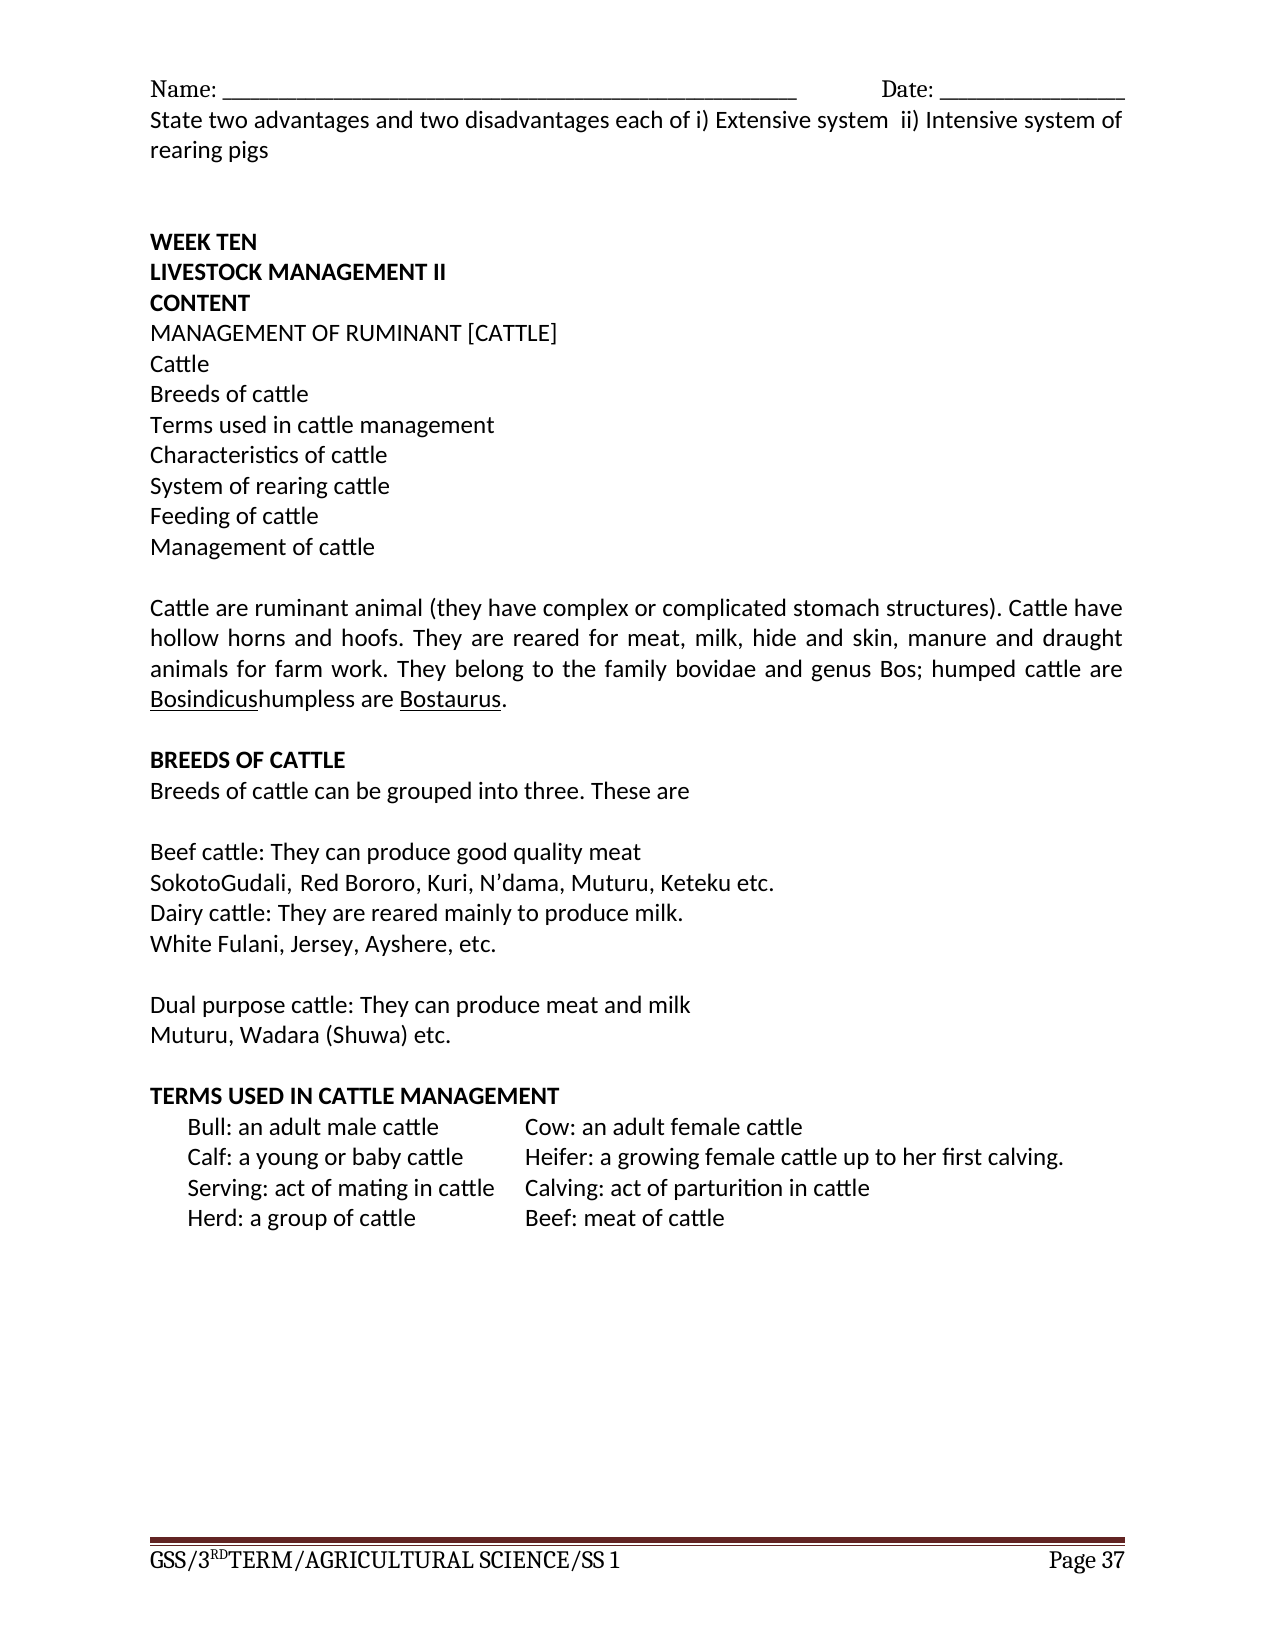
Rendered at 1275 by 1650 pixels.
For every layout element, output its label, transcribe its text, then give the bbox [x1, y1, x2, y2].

text Muturu, Wadara (Shuwa) etc. [150, 1019, 1125, 1050]
text Terms used in cattle management [150, 409, 1125, 439]
text Characteristics of cattle [150, 439, 1125, 470]
text WEEK TEN [150, 226, 1125, 256]
text LIVESTOCK MANAGEMENT II [150, 256, 1125, 287]
text CONTENT [150, 287, 1125, 317]
text Cattle [150, 348, 1125, 378]
text Cattle are ruminant animal (they have complex or complicated stomach structures). Cattle have hollow horns and hoofs. They are reared for meat, milk, hide and skin, manure and draught animals for farm work. They belong to the family bovidae and genus Bos; humped cattle are Bosindicushumpless are Bostaurus. [150, 592, 1125, 714]
text SokotoGudali, Red Bororo, Kuri, N’dama, Muturu, Keteku etc. [150, 867, 1125, 897]
text Breeds of cattle [150, 378, 1125, 409]
text Beef cattle: They can produce good quality meat [150, 836, 1125, 867]
text Bull: an adult male cattle Cow: an adult female cattle [187, 1111, 1125, 1141]
text Dairy cattle: They are reared mainly to produce milk. [150, 897, 1125, 928]
text Calf: a young or baby cattle Heifer: a growing female cattle up to her first calving. [187, 1141, 1125, 1172]
text Breeds of cattle can be grouped into three. These are [150, 775, 1125, 806]
text BREEDS OF CATTLE [150, 745, 1125, 775]
text System of rearing cattle [150, 470, 1125, 501]
text Management of cattle [150, 531, 1125, 562]
text MANAGEMENT OF RUMINANT [CATTLE] [150, 317, 1125, 348]
text Serving: act of mating in cattle Calving: act of parturition in cattle [187, 1172, 1125, 1202]
text Feeding of cattle [150, 501, 1125, 531]
text White Fulani, Jersey, Ayshere, etc. [150, 928, 1125, 958]
text State two advantages and two disadvantages each of i) Extensive system ii) Intensive system of rearing pigs [150, 104, 1125, 165]
text Dual purpose cattle: They can produce meat and milk [150, 989, 1125, 1019]
text TERMS USED IN CATTLE MANAGEMENT [150, 1080, 1125, 1111]
text Herd: a group of cattle Beef: meat of cattle [187, 1202, 1125, 1233]
